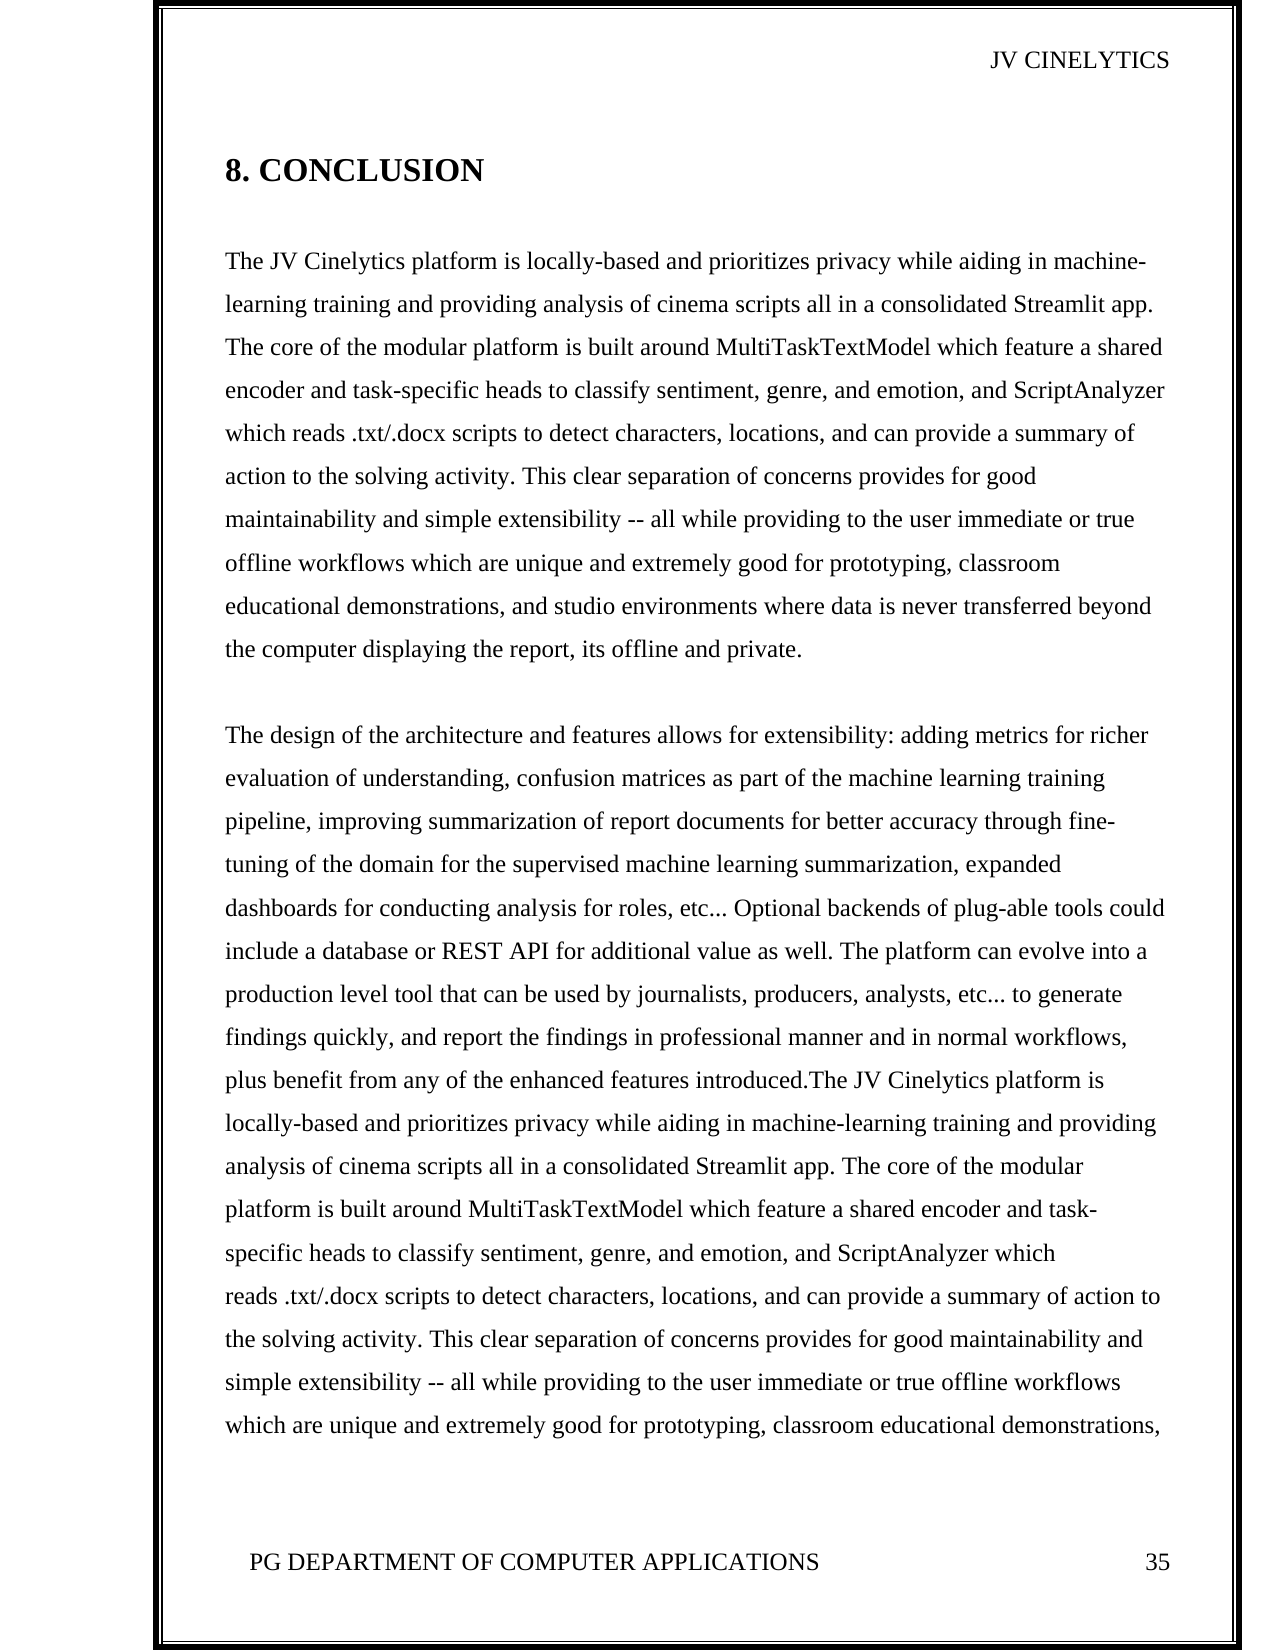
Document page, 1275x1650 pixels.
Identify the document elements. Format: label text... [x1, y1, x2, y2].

text The JV Cinelytics platform is locally-based and prioritizes privacy while aiding in machine-learning training and providing analysis of cinema scripts all in a consolidated Streamlit app. The core of the modular platform is built around MultiTaskTextModel which feature a shared encoder and task-specific heads to classify sentiment, genre, and emotion, and ScriptAnalyzer which reads .txt/.docx scripts to detect characters, locations, and can provide a summary of action to the solving activity. This clear separation of concerns provides for good maintainability and simple extensibility -- all while providing to the user immediate or true offline workflows which are unique and extremely good for prototyping, classroom educational demonstrations, and studio environments where data is never transferred beyond the computer displaying the report, its offline and private. [225, 246, 1170, 663]
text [225, 720, 1170, 1439]
text 8. CONCLUSION [225, 150, 1170, 188]
